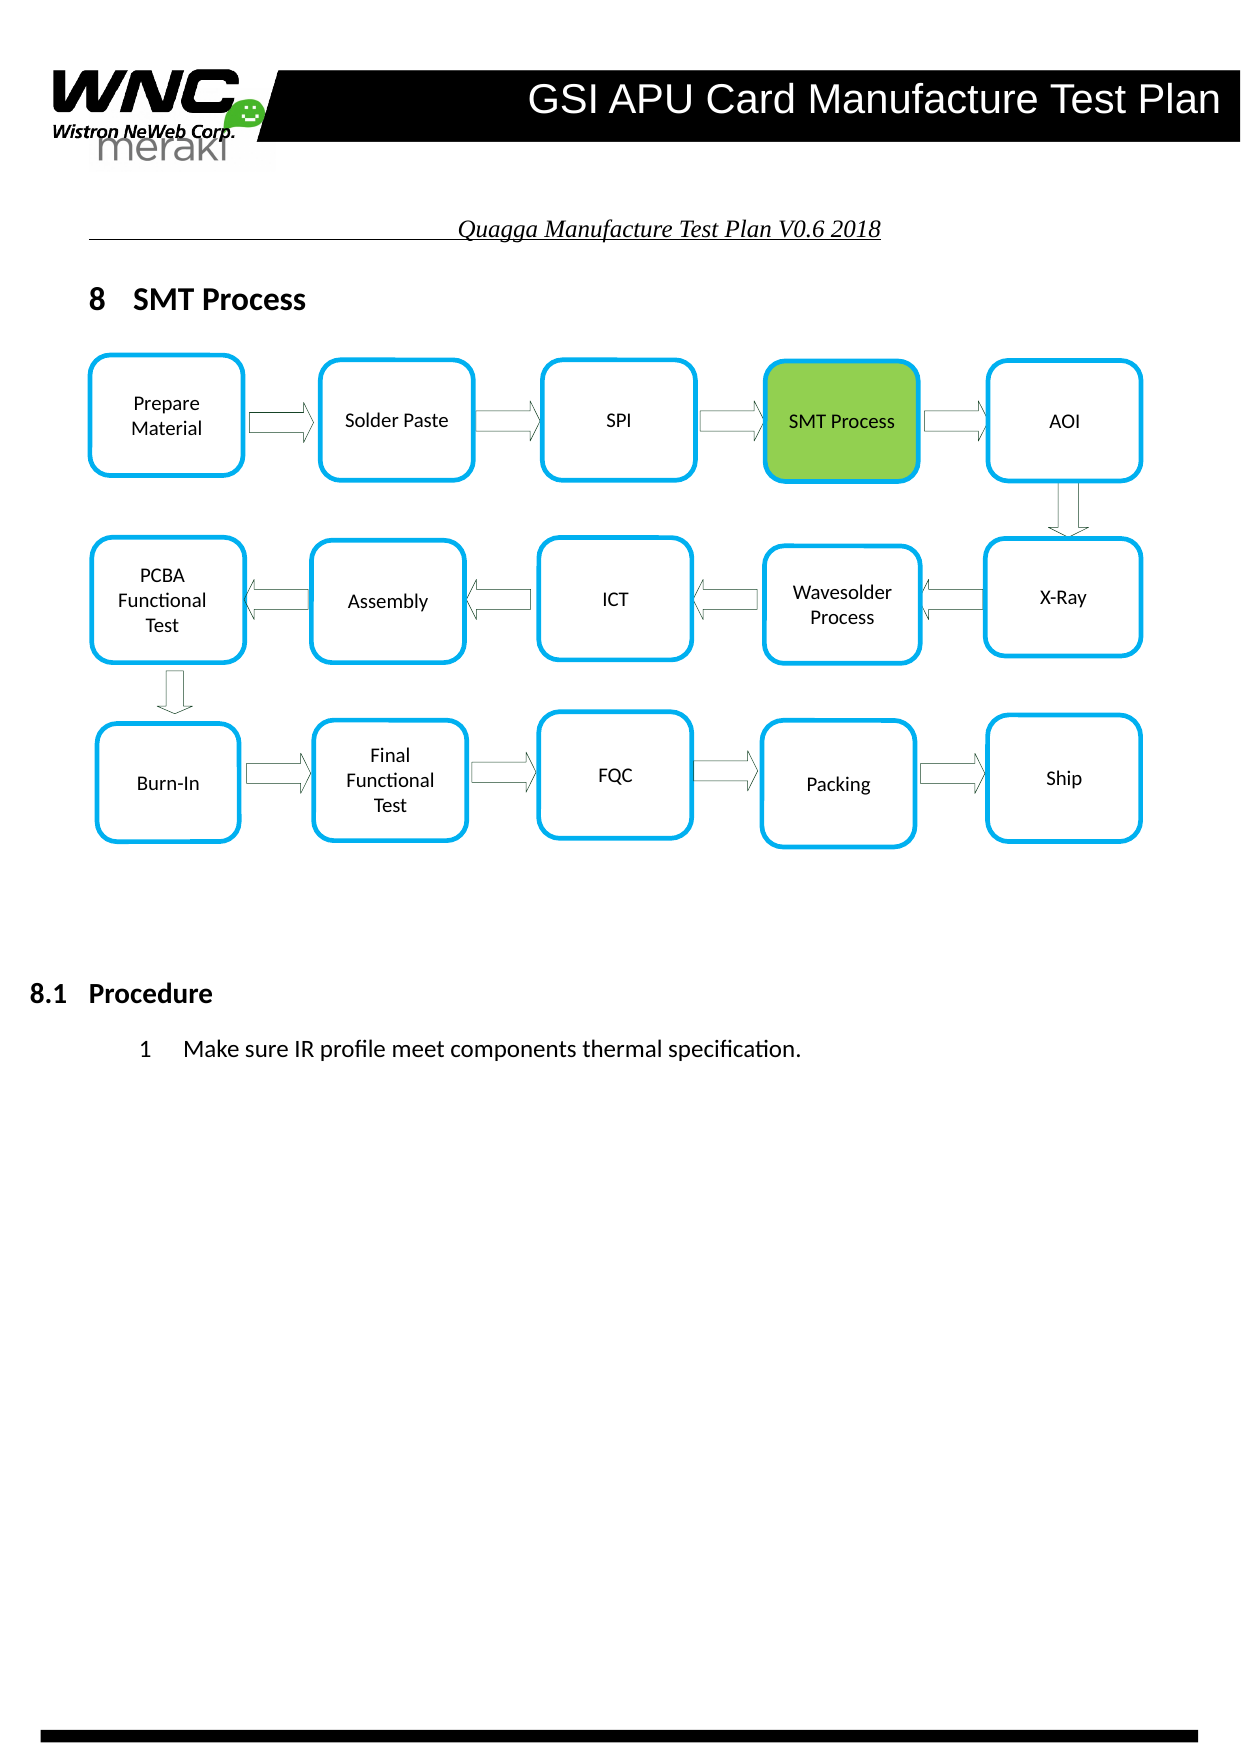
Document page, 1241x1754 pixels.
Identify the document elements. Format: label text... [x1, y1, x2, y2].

list Make sure IR profile meet components thermal specification. [139, 1030, 1152, 1067]
subtitle SMT Process [89, 261, 1152, 336]
picture [0, 28, 1241, 172]
title Procedure [29, 974, 1152, 1011]
